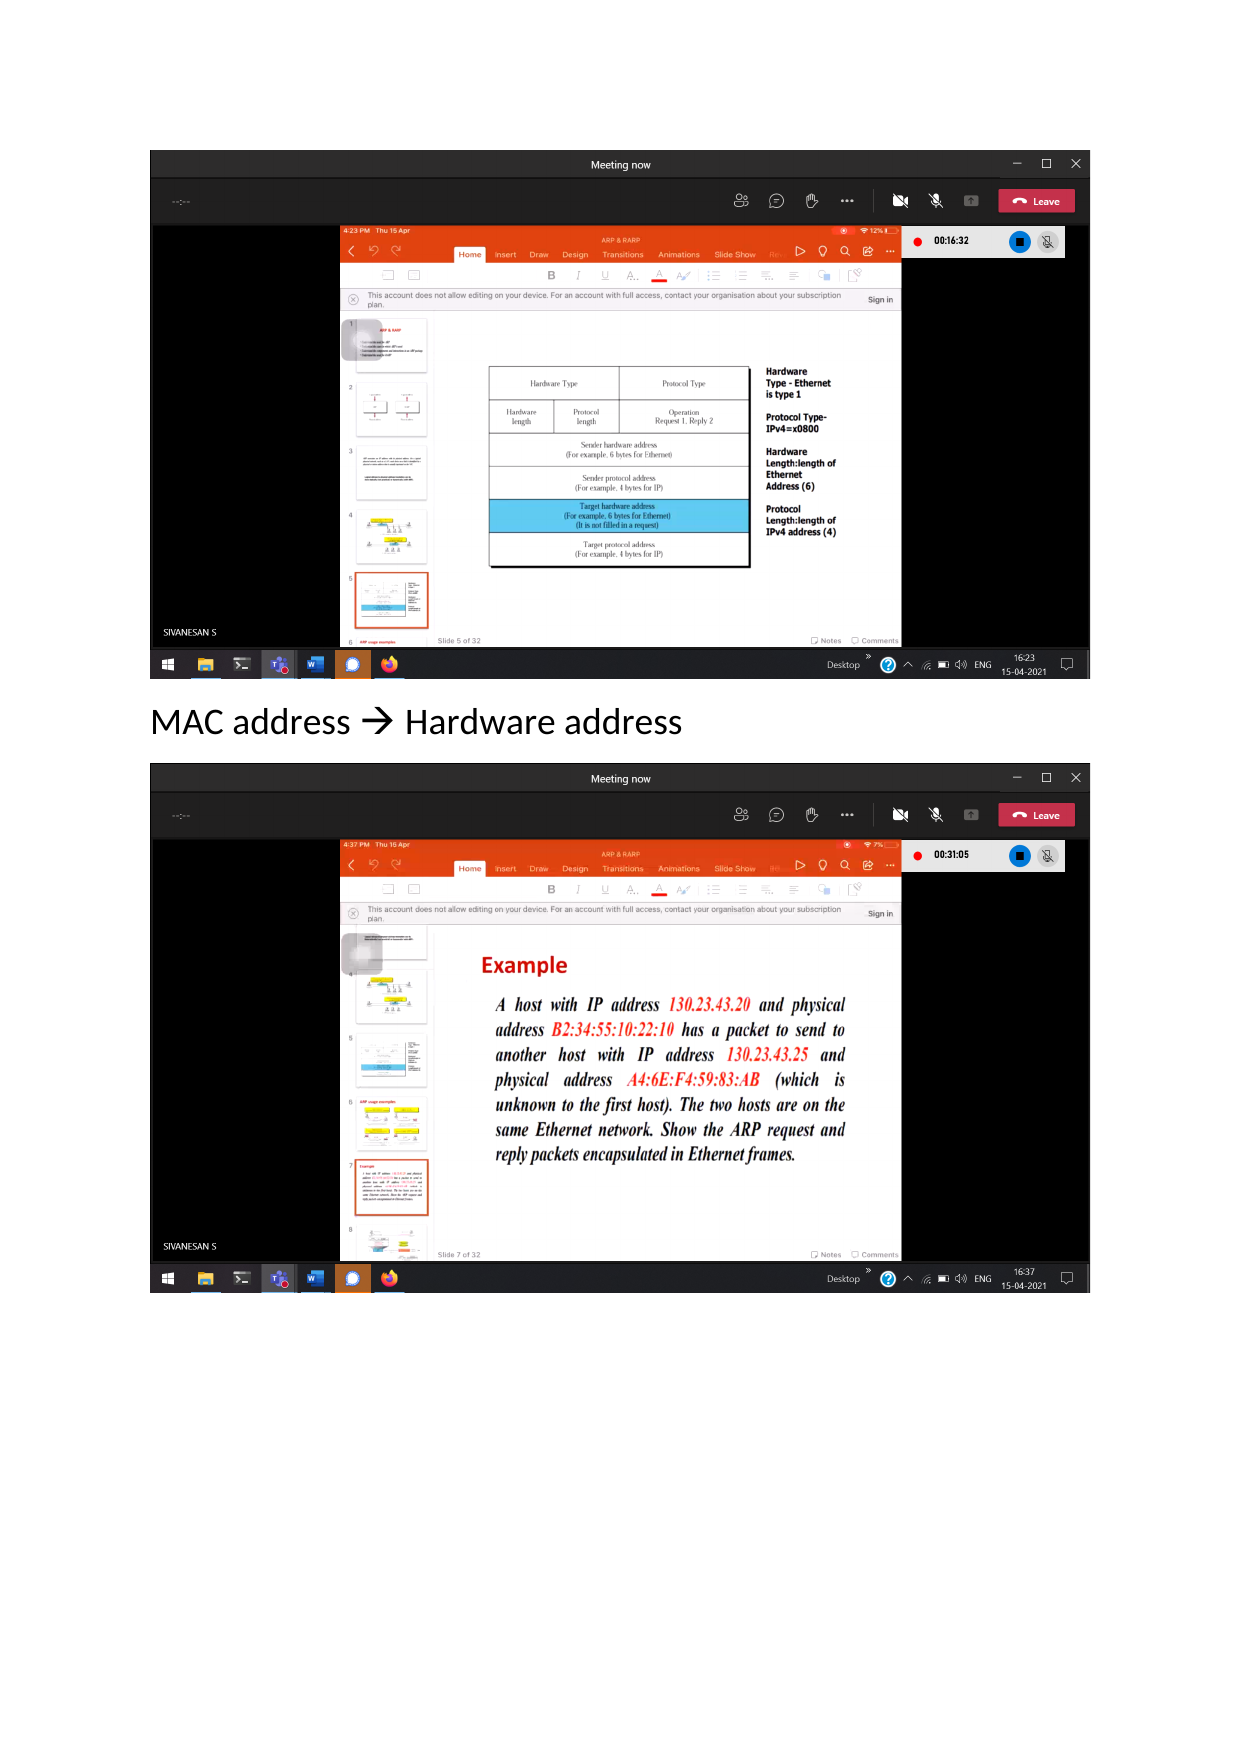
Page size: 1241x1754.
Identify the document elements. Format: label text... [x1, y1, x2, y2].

picture [150, 150, 1091, 679]
picture [150, 763, 1091, 1293]
text MAC address Hardware address [150, 698, 1090, 743]
